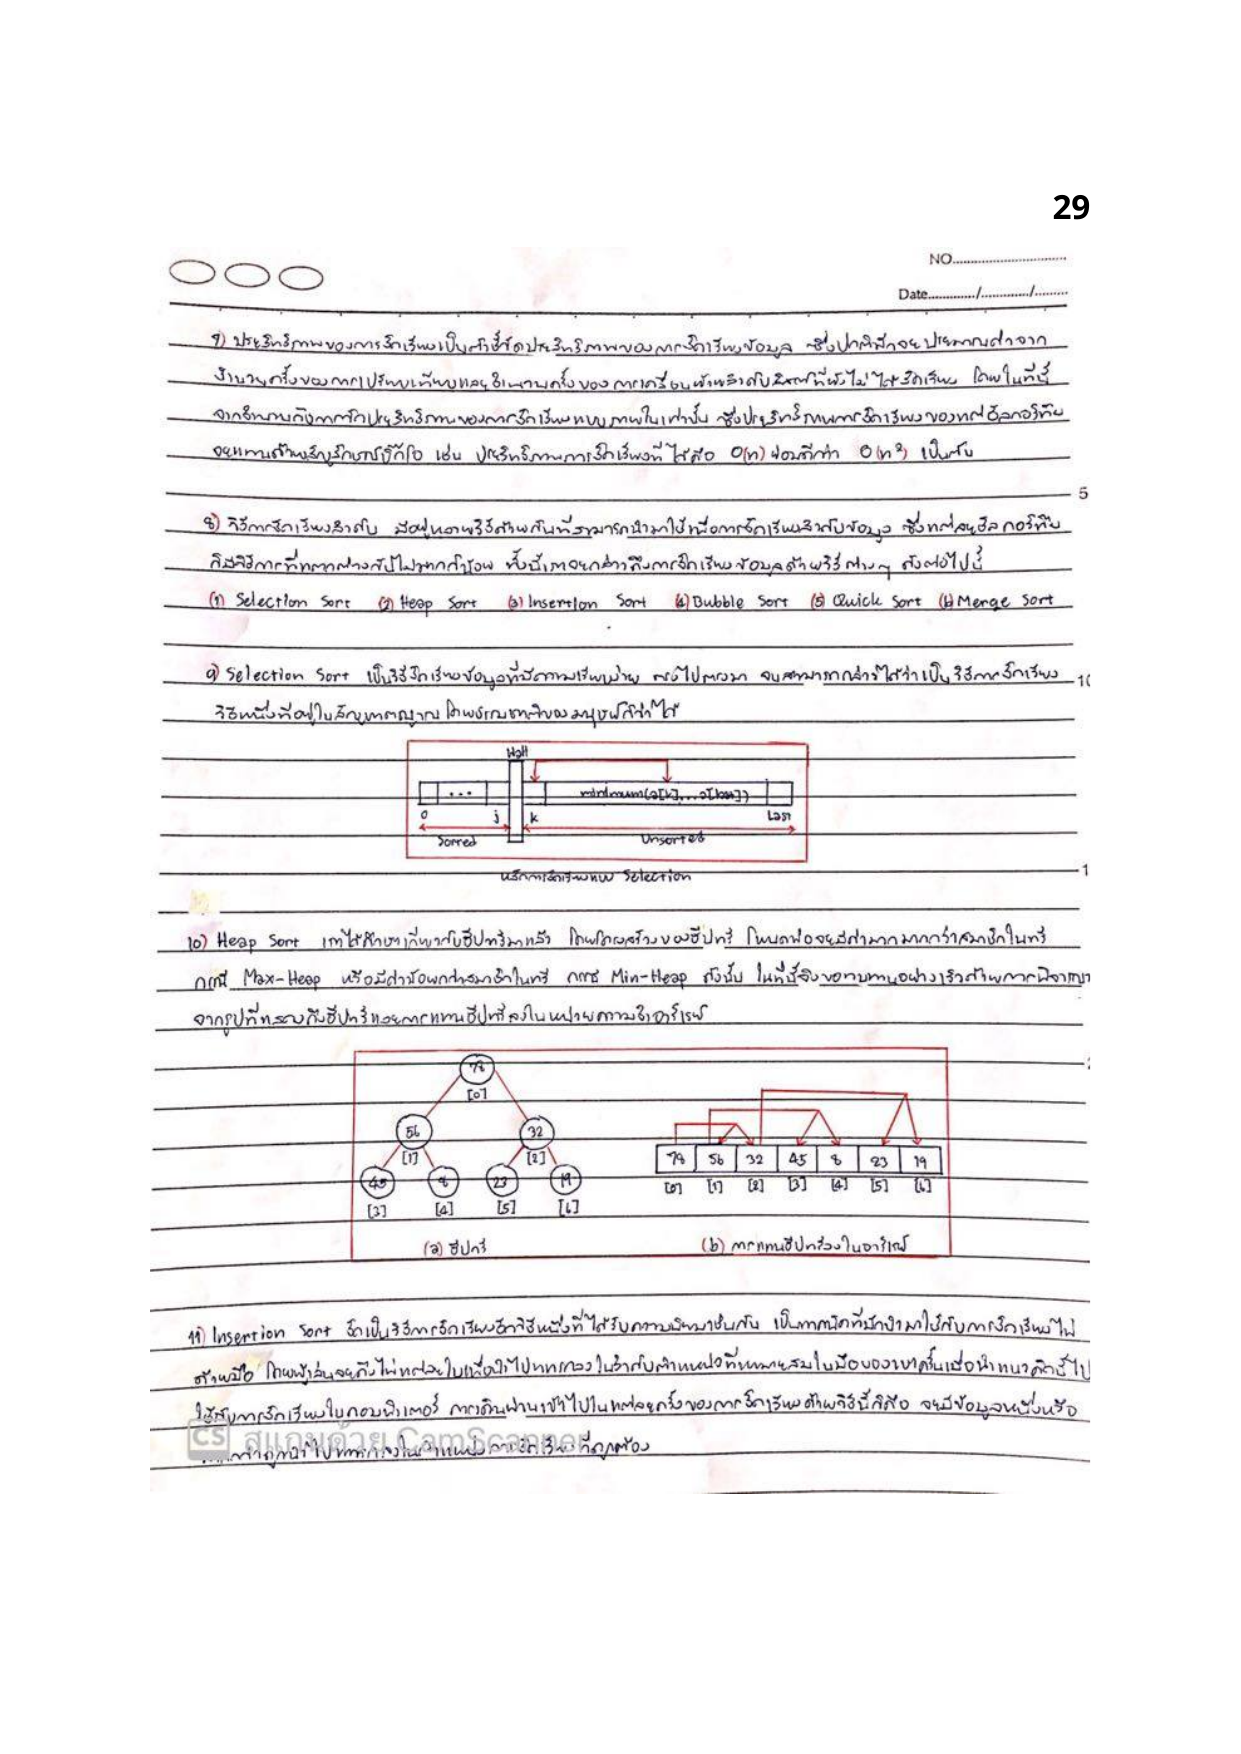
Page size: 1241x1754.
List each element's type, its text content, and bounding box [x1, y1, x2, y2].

picture [150, 247, 1091, 1494]
text 29 [150, 184, 1090, 229]
